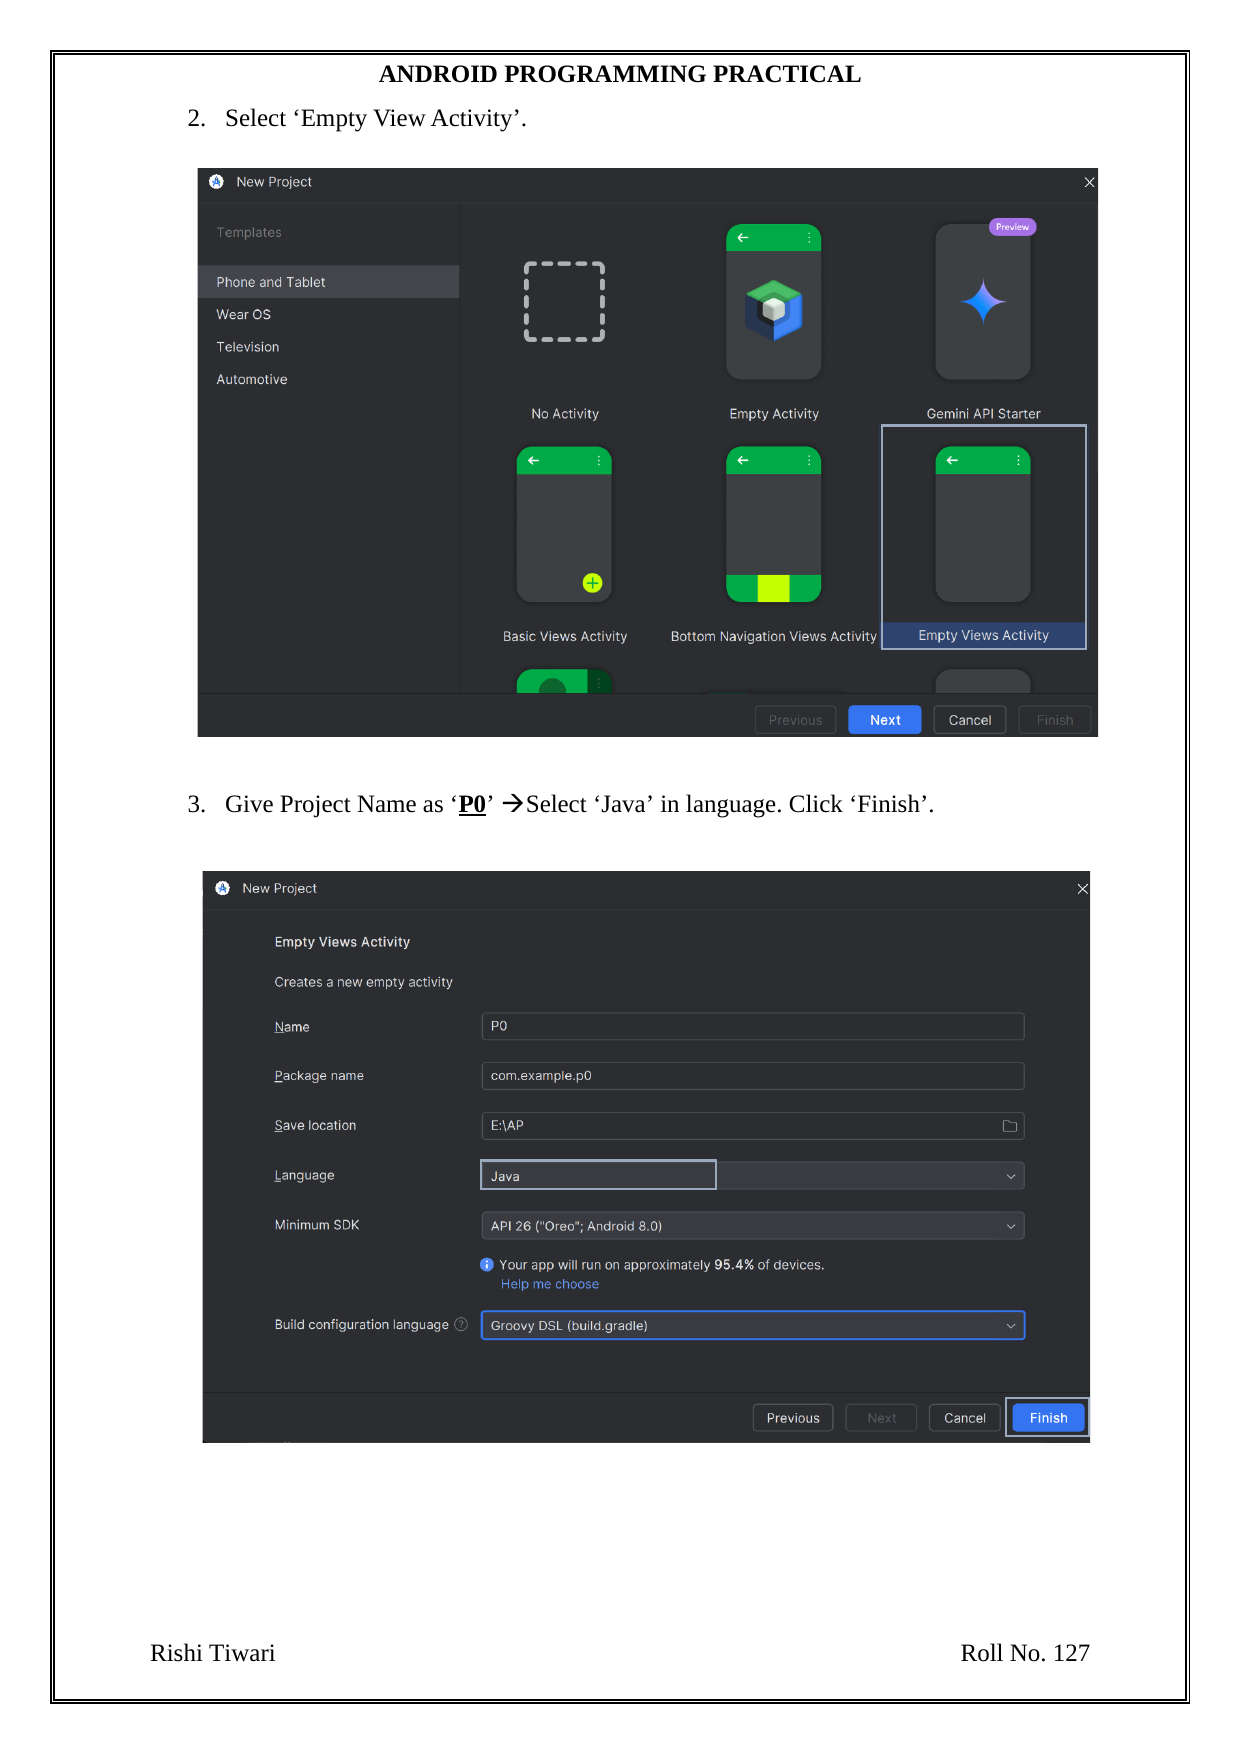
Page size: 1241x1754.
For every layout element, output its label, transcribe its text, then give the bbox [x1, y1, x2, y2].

list Give Project Name as ‘P0’ Select ‘Java’ in language. Click ‘Finish’. [187, 789, 1090, 818]
picture [202, 871, 1091, 1443]
list Select ‘Empty View Activity’. [187, 103, 1090, 132]
picture [197, 168, 1099, 737]
